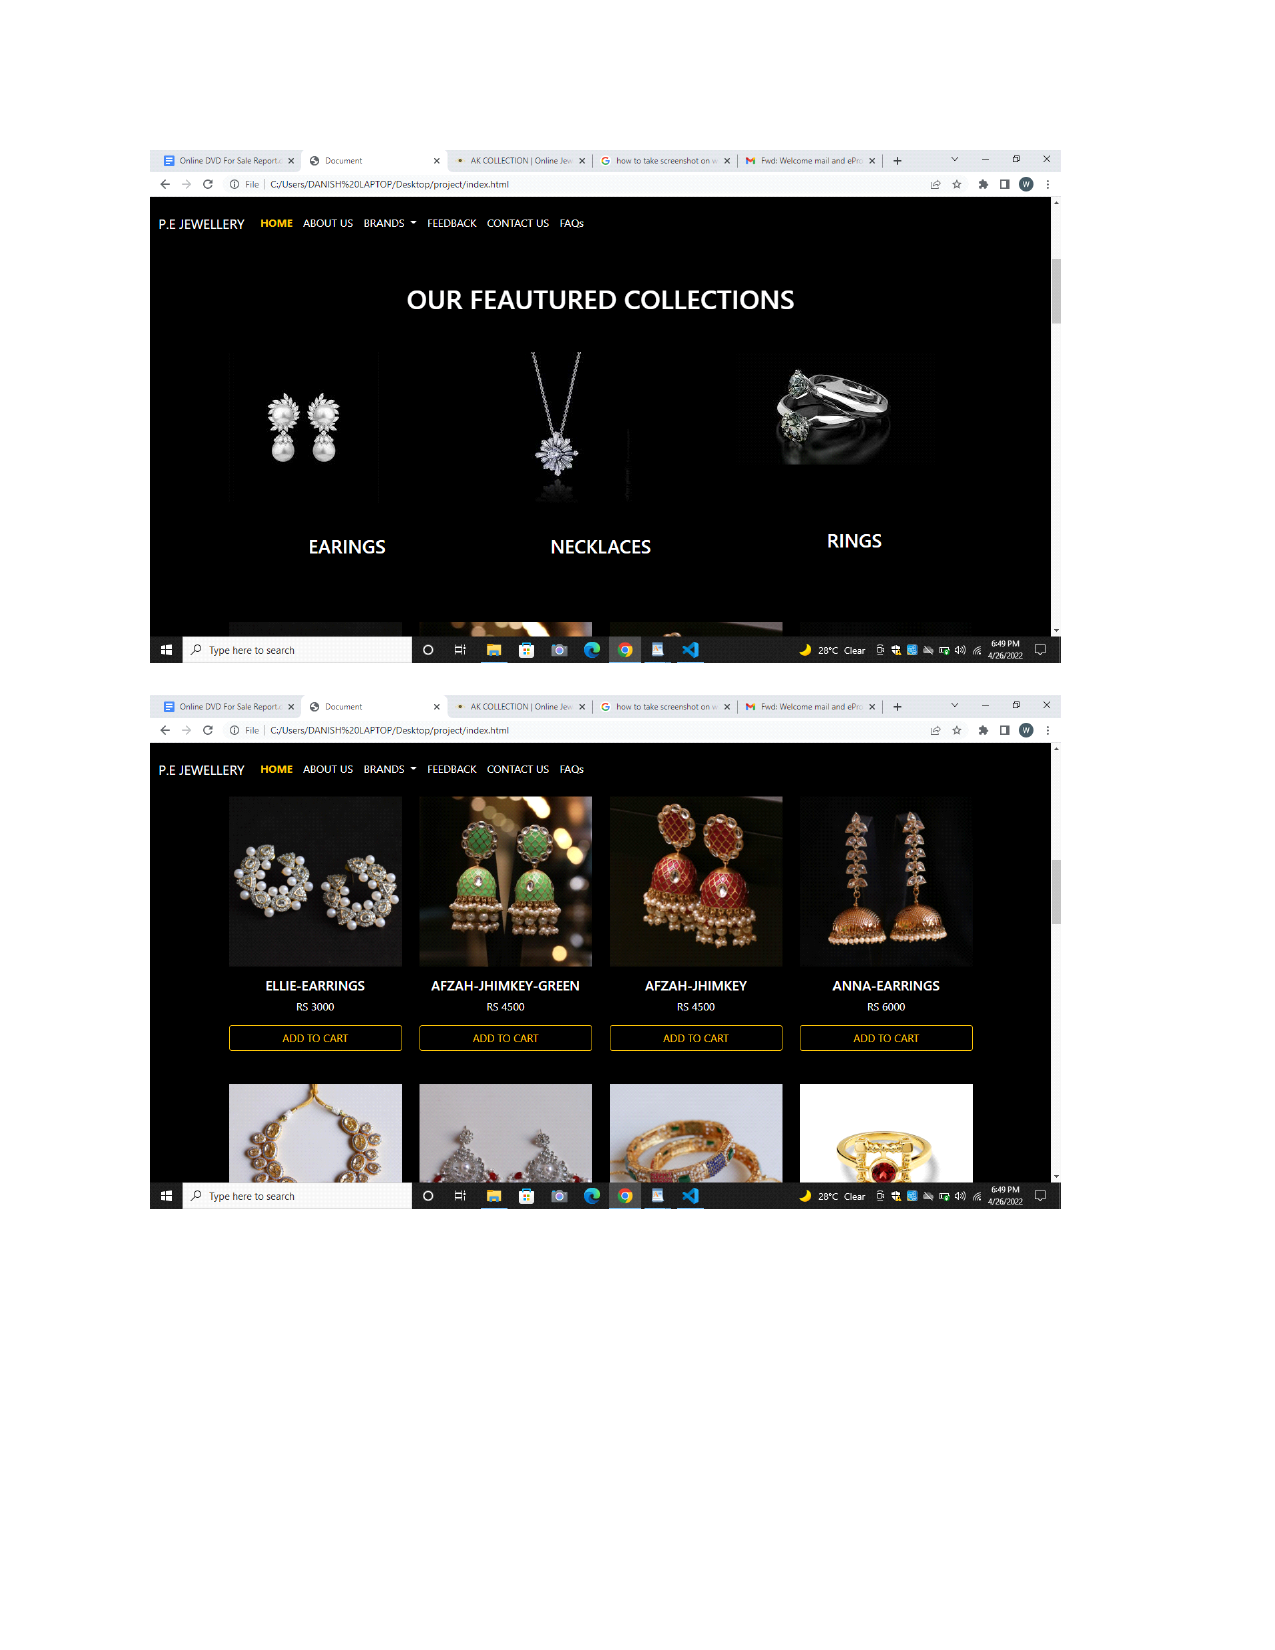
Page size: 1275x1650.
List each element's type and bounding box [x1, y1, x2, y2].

picture [150, 150, 1061, 663]
picture [150, 695, 1061, 1209]
